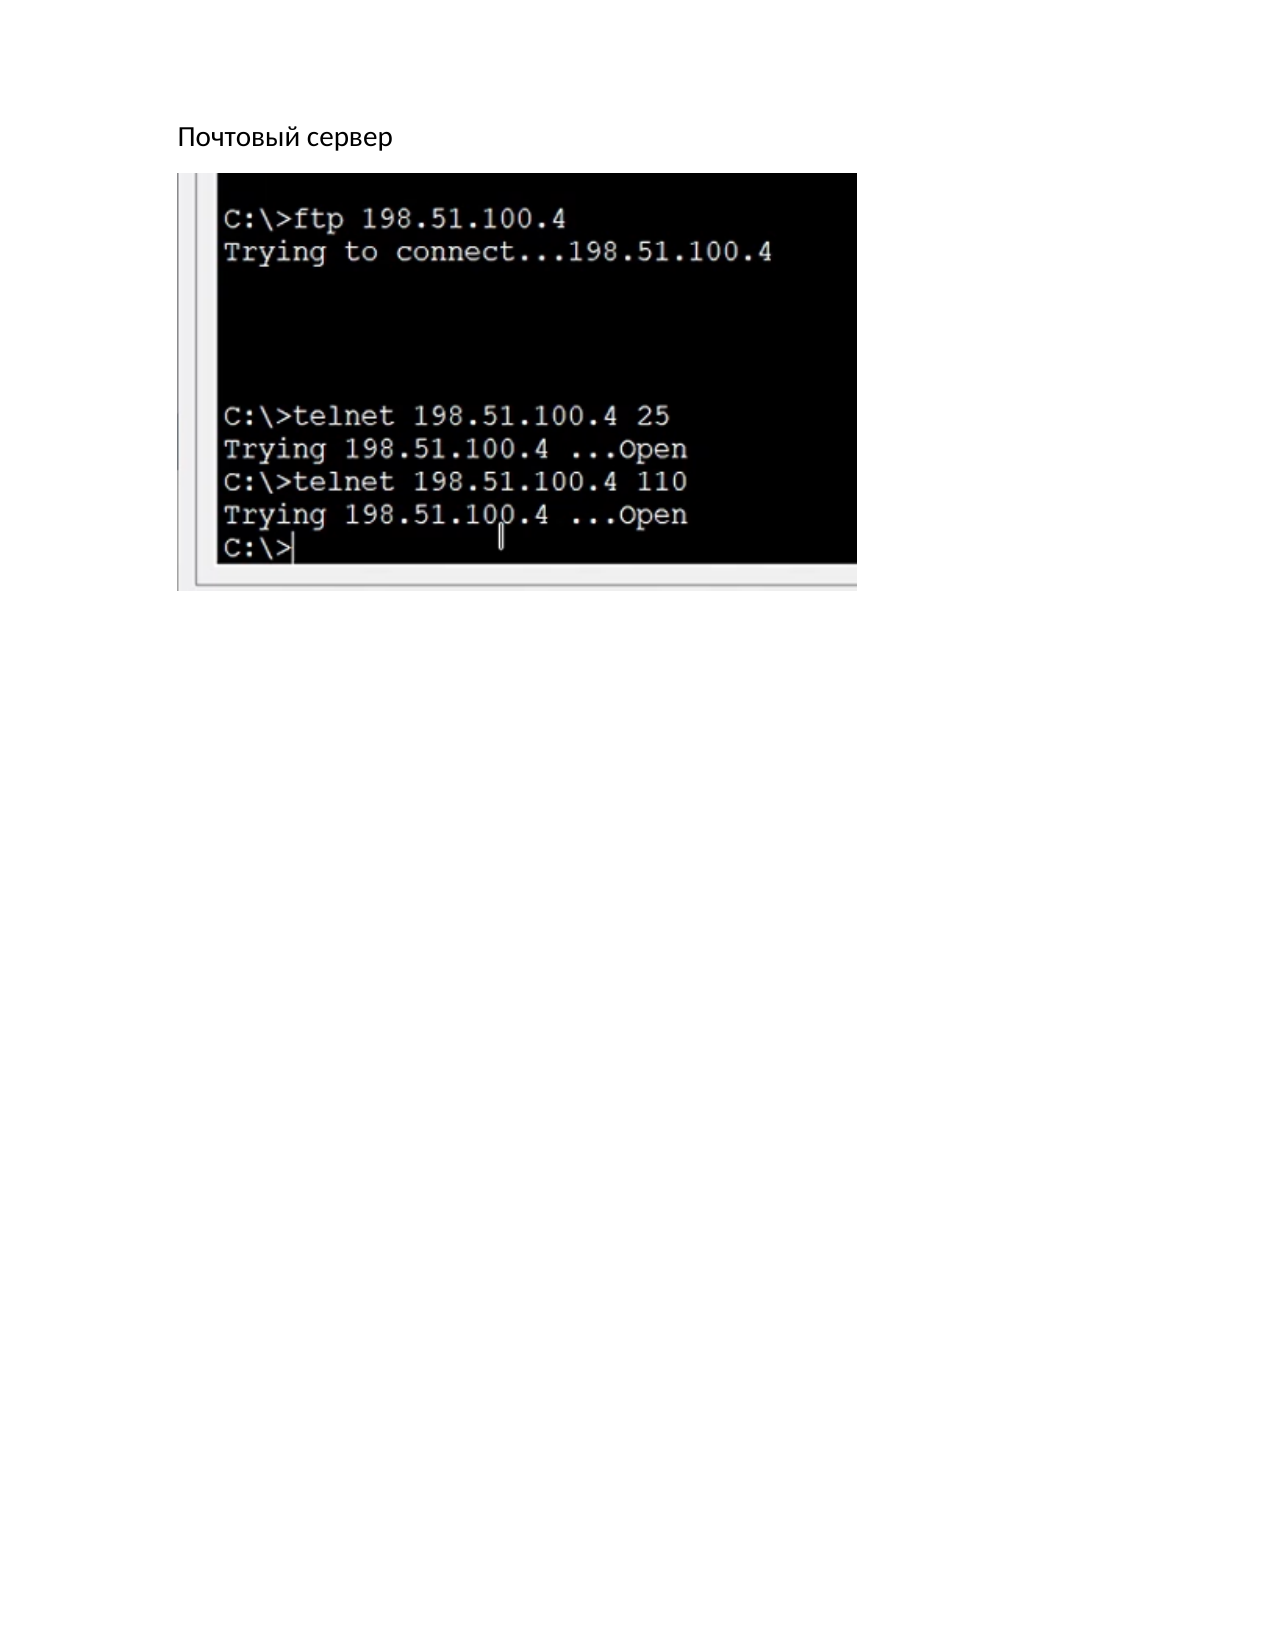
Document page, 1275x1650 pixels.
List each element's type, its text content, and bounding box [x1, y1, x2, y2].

picture [177, 173, 857, 591]
text Почтовый сервер [177, 118, 1186, 154]
